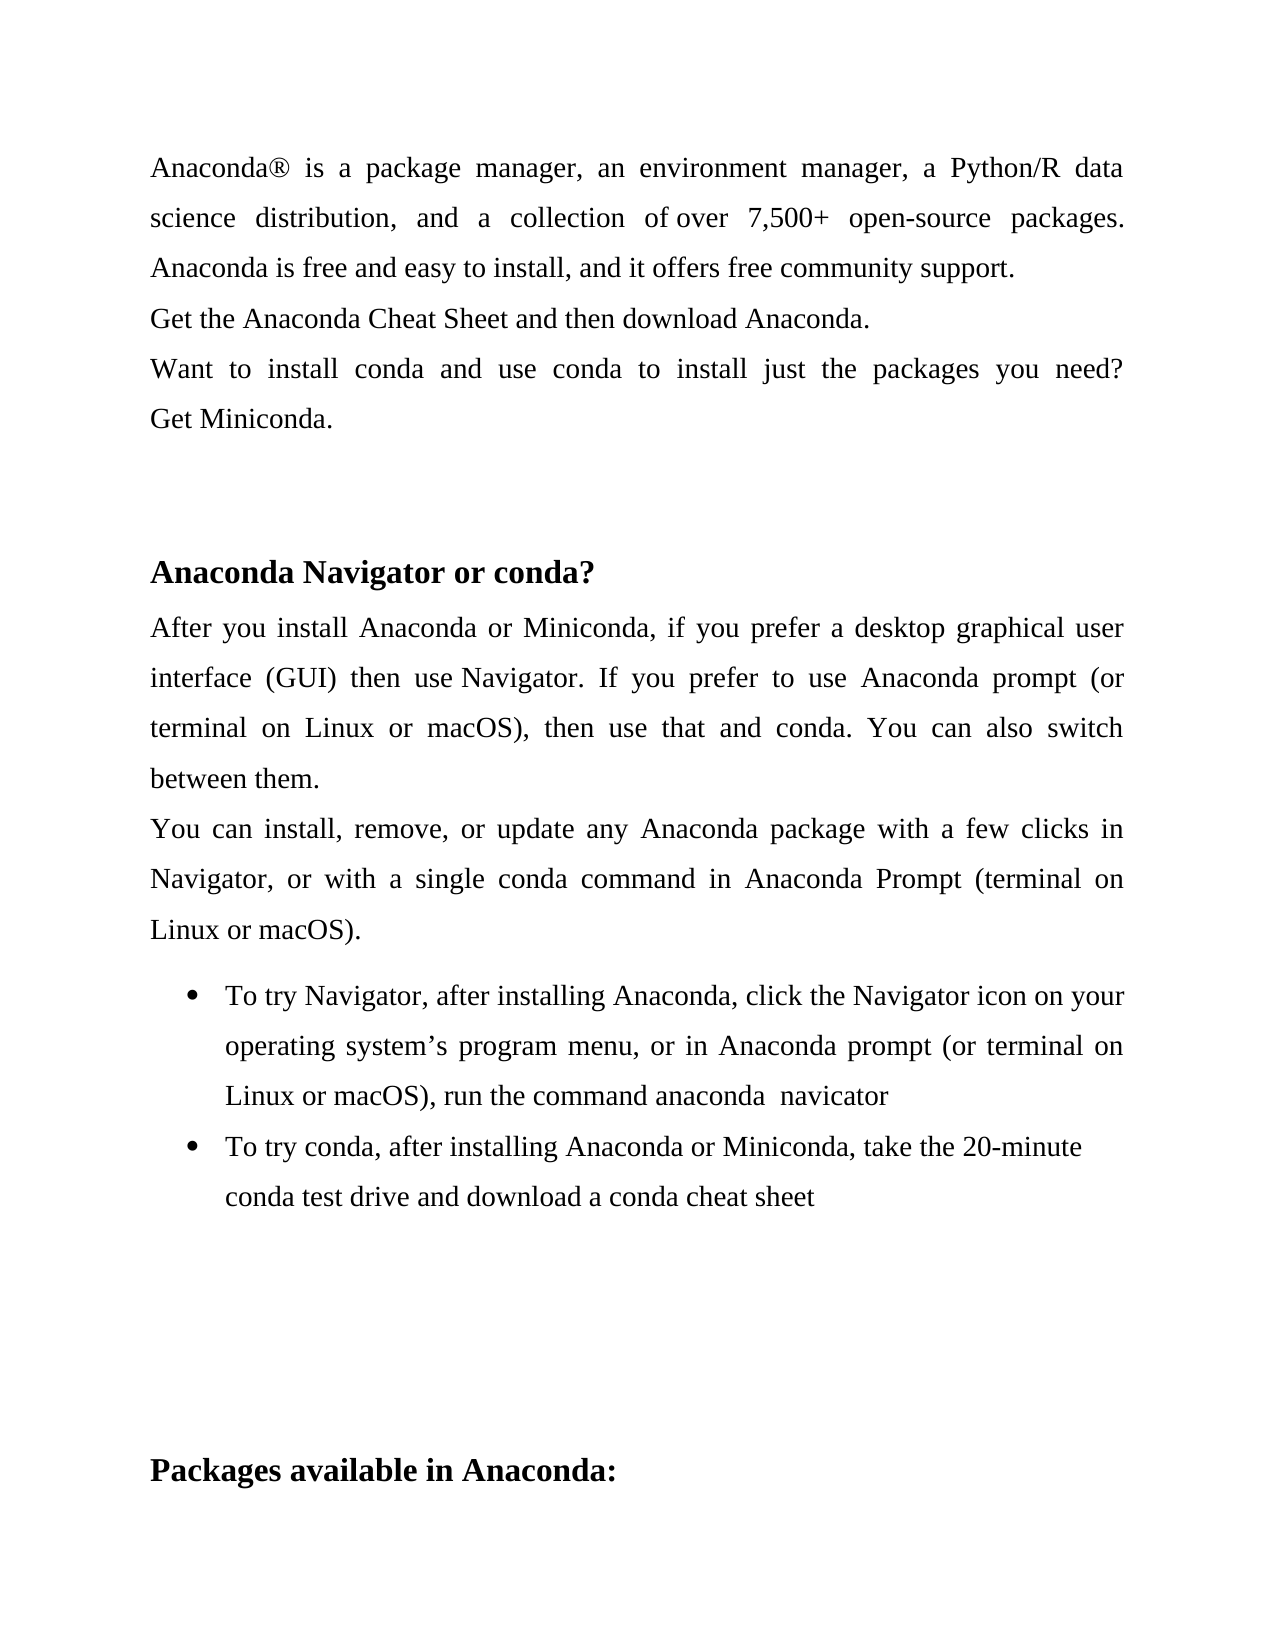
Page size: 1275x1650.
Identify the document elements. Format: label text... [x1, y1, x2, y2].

text Want to install conda and use conda to install just the packages you need? Get Miniconda. [150, 351, 1125, 435]
text Get the Anaconda Cheat Sheet and then download Anaconda. [150, 301, 1125, 334]
text Anaconda® is a package manager, an environment manager, a Python/R data science distribution, and a collection of over 7,500+ open-source packages. Anaconda is free and easy to install, and it offers free community support. [150, 150, 1125, 284]
list To try Navigator, after installing Anaconda, click the Navigator icon on your operating system’s program menu, or in Anaconda prompt (or terminal on Linux or macOS), run the command anaconda navicator [187, 978, 1125, 1112]
list To try conda, after installing Anaconda or Miniconda, take the 20-minute conda test drive and download a conda cheat sheet [187, 1129, 1125, 1213]
text After you install Anaconda or Miniconda, if you prefer a desktop graphical user interface (GUI) then use Navigator. If you prefer to use Anaconda prompt (or terminal on Linux or macOS), then use that and conda. You can also switch between them. [150, 610, 1125, 794]
text Anaconda Navigator or conda? [150, 552, 1125, 591]
text Packages available in Anaconda: [150, 1450, 1125, 1488]
text You can install, remove, or update any Anaconda package with a few clicks in Navigator, or with a single conda command in Anaconda Prompt (terminal on Linux or macOS). [150, 811, 1125, 945]
